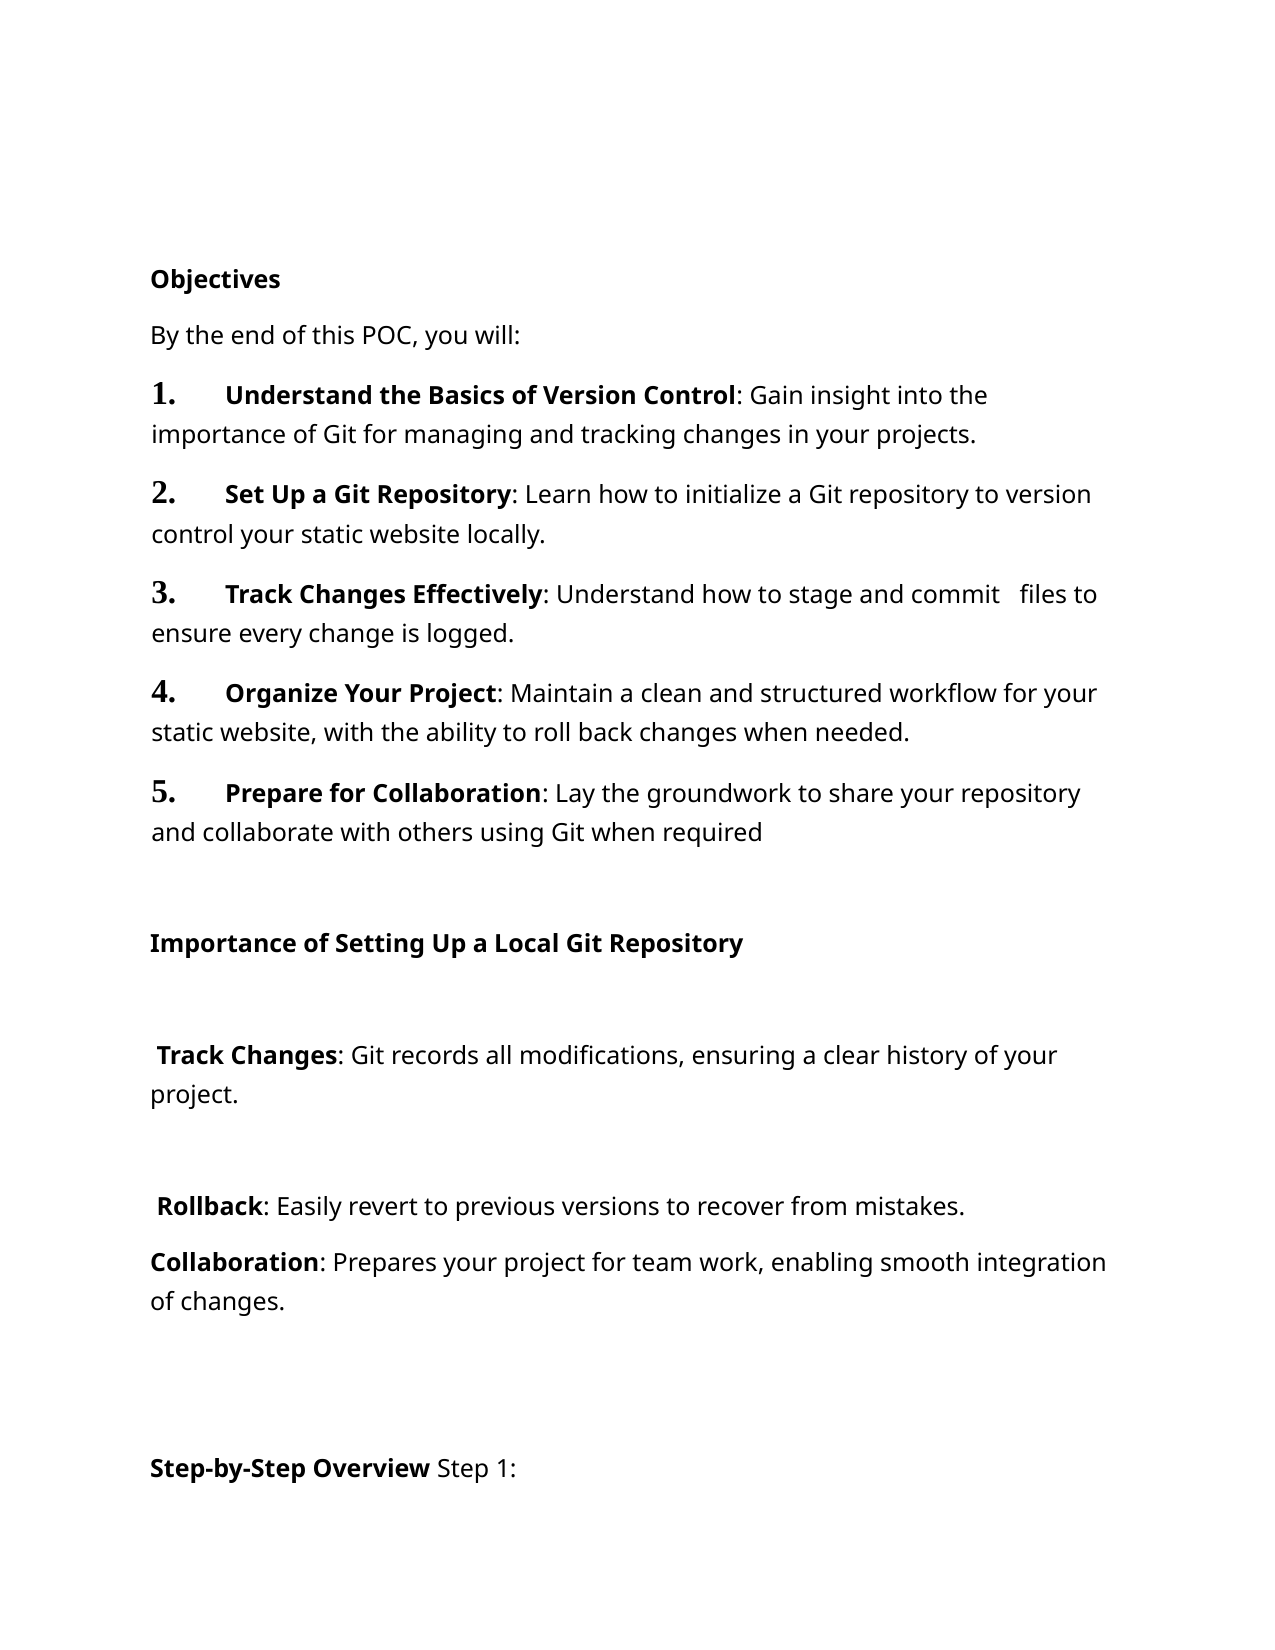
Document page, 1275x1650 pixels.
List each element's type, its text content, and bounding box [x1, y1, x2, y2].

text Collaboration: Prepares your project for team work, enabling smooth integration of changes. [150, 1244, 1125, 1318]
text Objectives [150, 262, 1125, 296]
text By the end of this POC, you will: [150, 317, 1125, 352]
list Organize Your Project: Maintain a clean and structured workflow for your static website, with the ability to roll back changes when needed. [151, 671, 1125, 749]
list Track Changes Effectively: Understand how to stage and commit files to ensure every change is logged. [151, 572, 1125, 650]
list Set Up a Git Repository: Learn how to initialize a Git repository to version control your static website locally. [151, 473, 1125, 550]
list Understand the Basics of Version Control: Gain insight into the importance of Git for managing and tracking changes in your projects. [151, 373, 1125, 451]
list Prepare for Collaboration: Lay the groundwork to share your repository and collaborate with others using Git when required [151, 771, 1125, 848]
text Step-by-Step Overview Step 1: [150, 1451, 1125, 1485]
text Rollback: Easily revert to previous versions to recover from mistakes. [150, 1188, 1125, 1223]
text Track Changes: Git records all modifications, ensuring a clear history of your project. [150, 1038, 1125, 1111]
text Importance of Setting Up a Local Git Repository [150, 926, 1125, 960]
